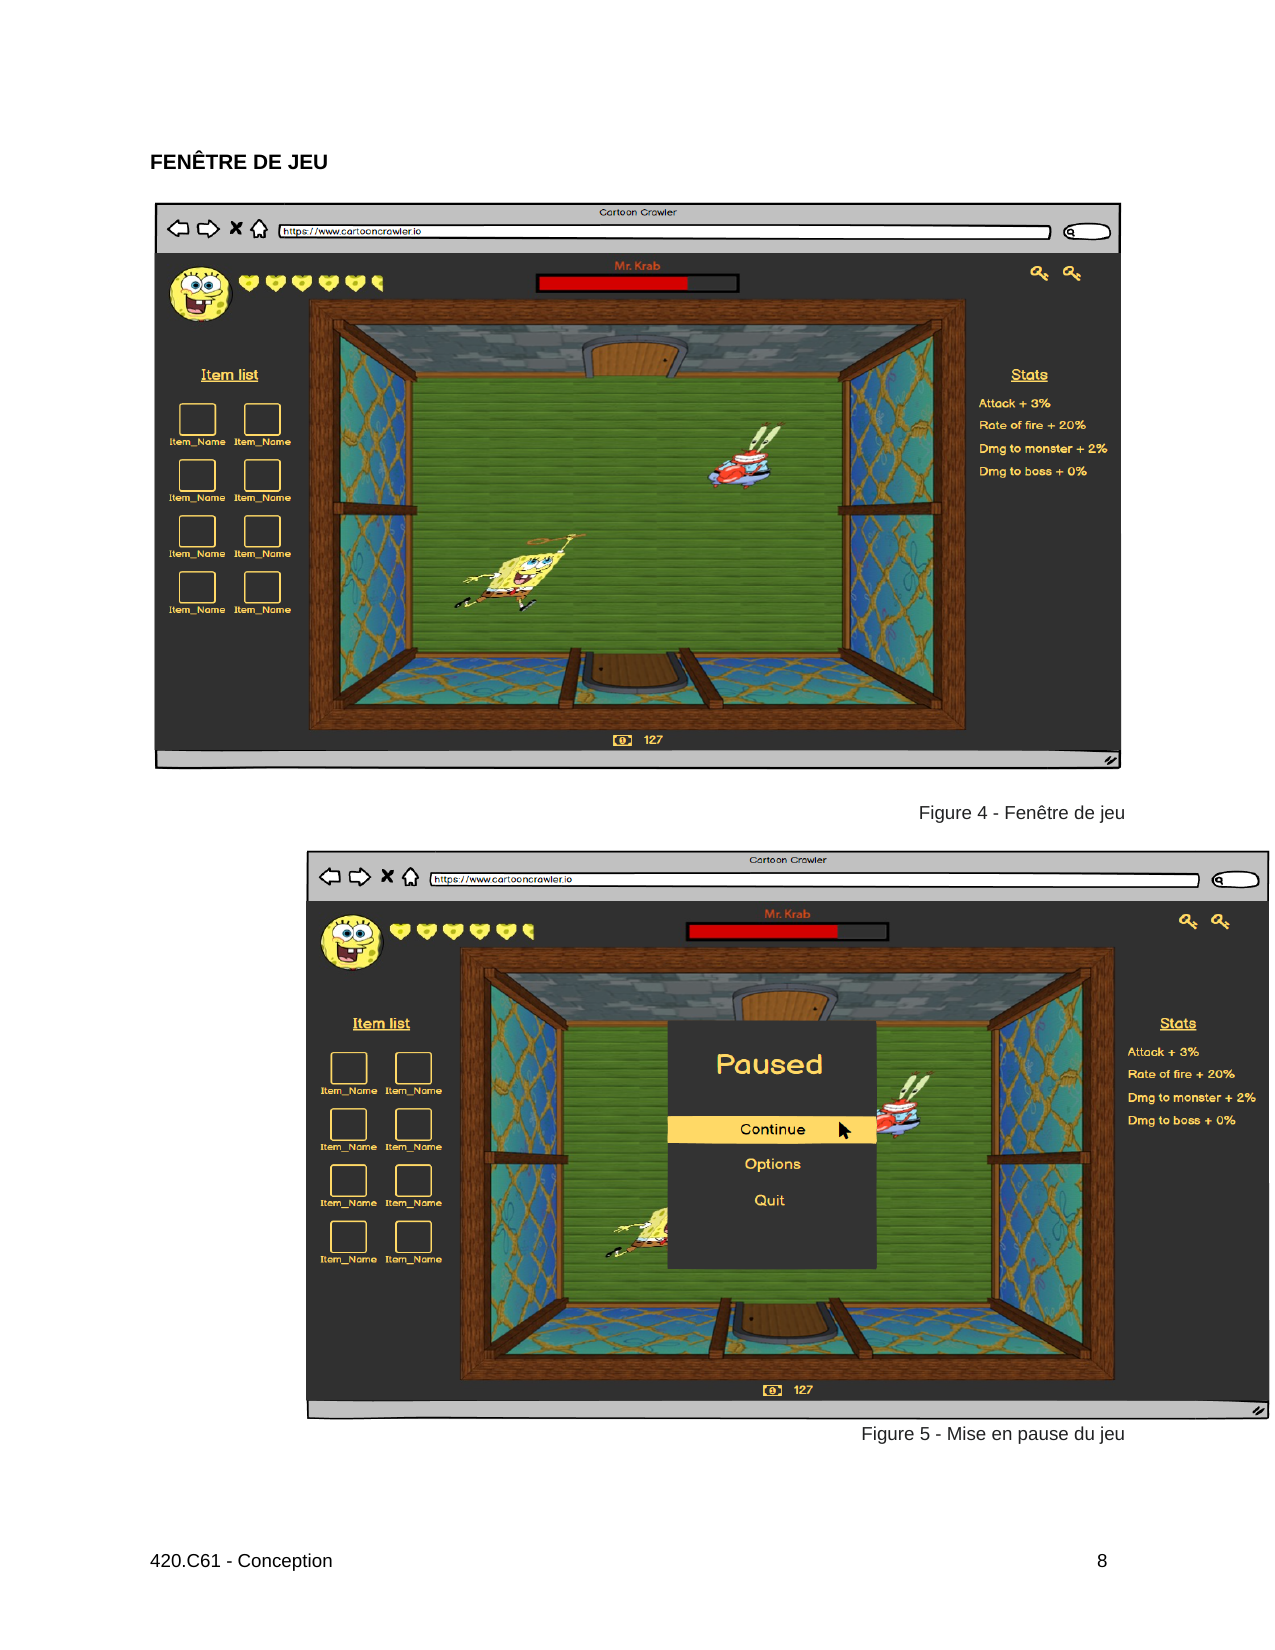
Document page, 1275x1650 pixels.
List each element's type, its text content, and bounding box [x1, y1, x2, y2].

text Figure 4 - Fenêtre de jeu [300, 802, 1125, 823]
subtitle FENÊTRE DE JEU [150, 150, 1125, 174]
picture [300, 848, 1275, 1423]
picture [150, 198, 1125, 774]
text Figure 5 - Mise en pause du jeu [300, 1423, 1125, 1444]
